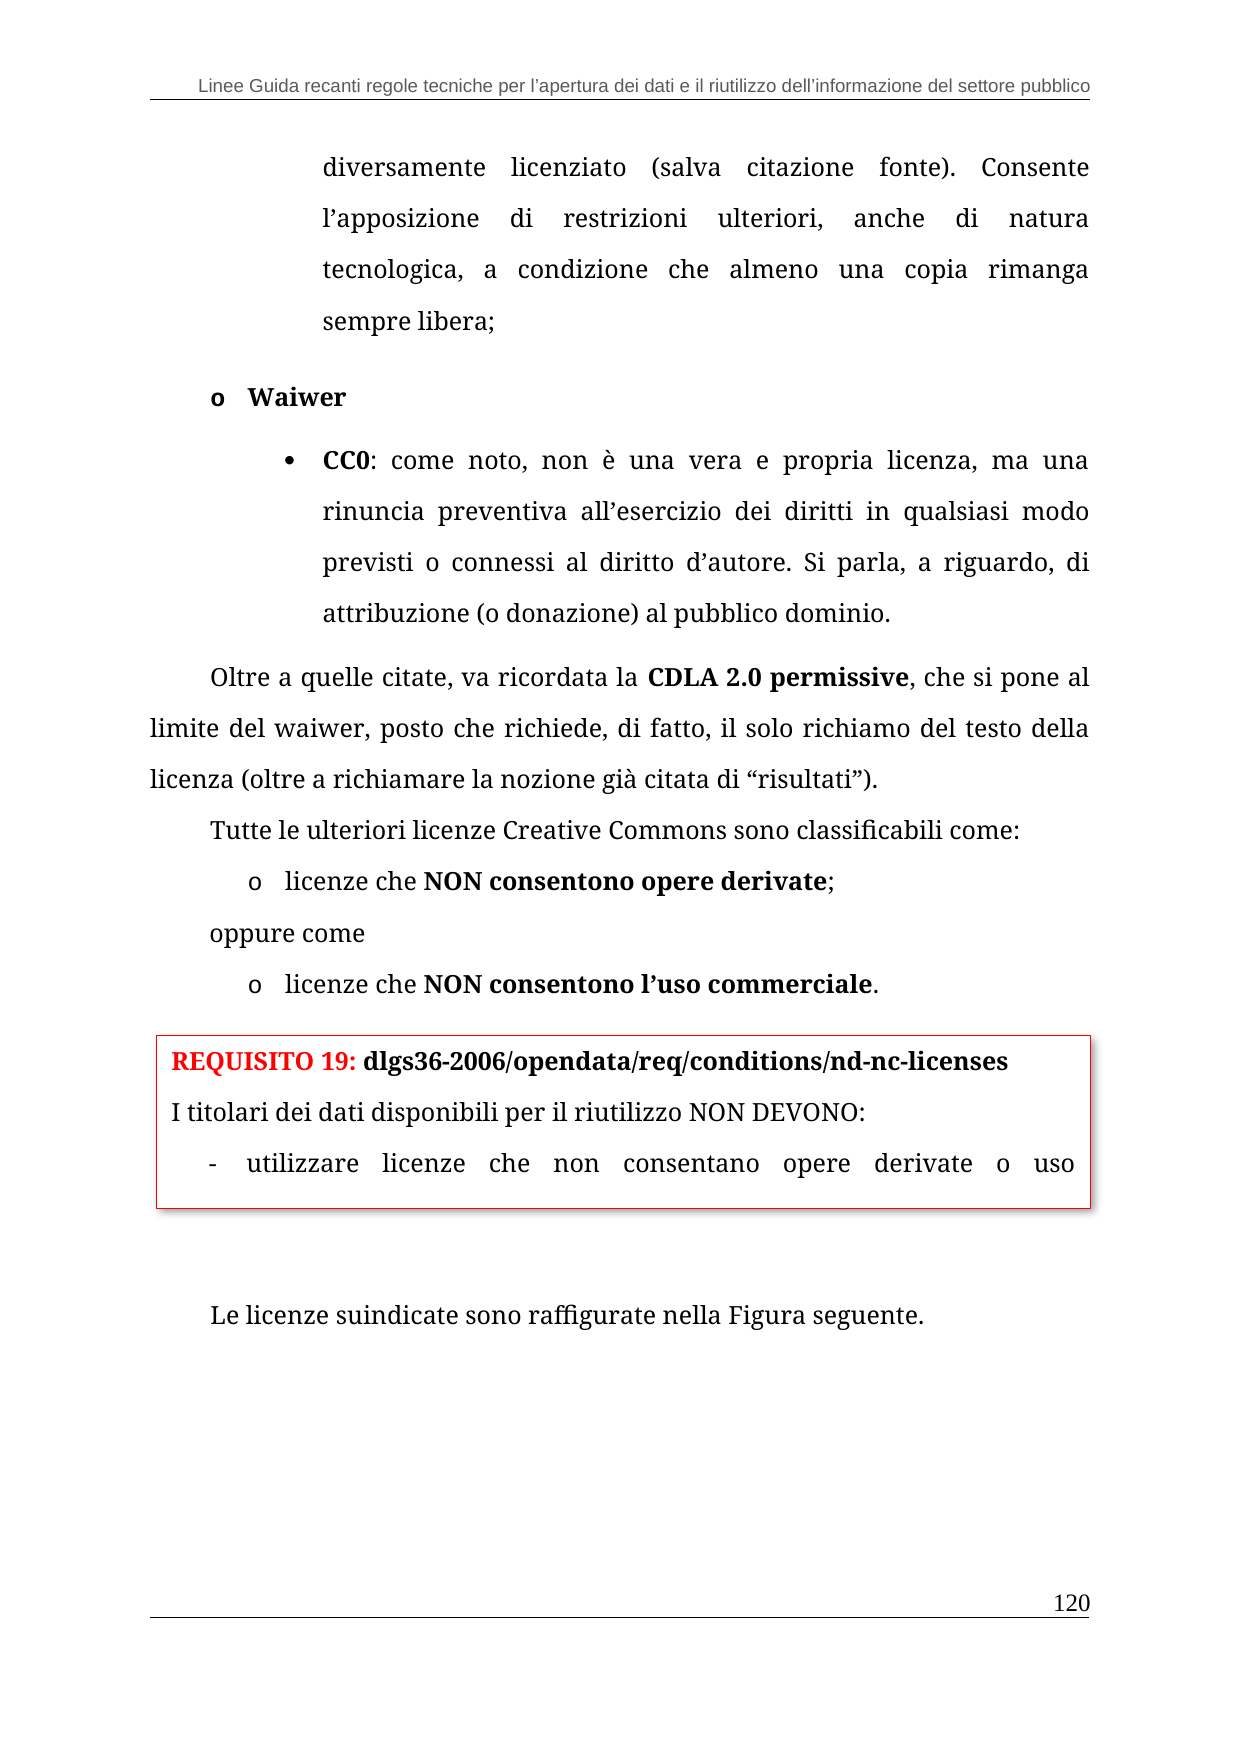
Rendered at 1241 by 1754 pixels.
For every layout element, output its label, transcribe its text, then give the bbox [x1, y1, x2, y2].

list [285, 150, 1090, 337]
list licenze che NON consentono opere derivate; [247, 864, 1090, 898]
list Waiwer [210, 379, 1090, 413]
text Tutte le ulteriori licenze Creative Commons sono classificabili come: [150, 813, 1090, 847]
list CC0: come noto, non è una vera e propria licenza, ma una rinuncia preventiva all’esercizio dei diritti in qualsiasi modo previsti o connessi al diritto d’autore. Si parla, a riguardo, di attribuzione (o donazione) al pubblico dominio. [285, 443, 1090, 630]
text Oltre a quelle citate, va ricordata la CDLA 2.0 permissive, che si pone al limite del waiwer, posto che richiede, di fatto, il solo richiamo del testo della licenza (oltre a richiamare la nozione già citata di “risultati”). [150, 660, 1090, 796]
list oppure come [209, 915, 1090, 949]
text Le licenze suindicate sono raffigurate nella Figura seguente. [150, 1298, 1090, 1332]
list licenze che NON consentono l’uso commerciale. [247, 966, 1090, 1001]
